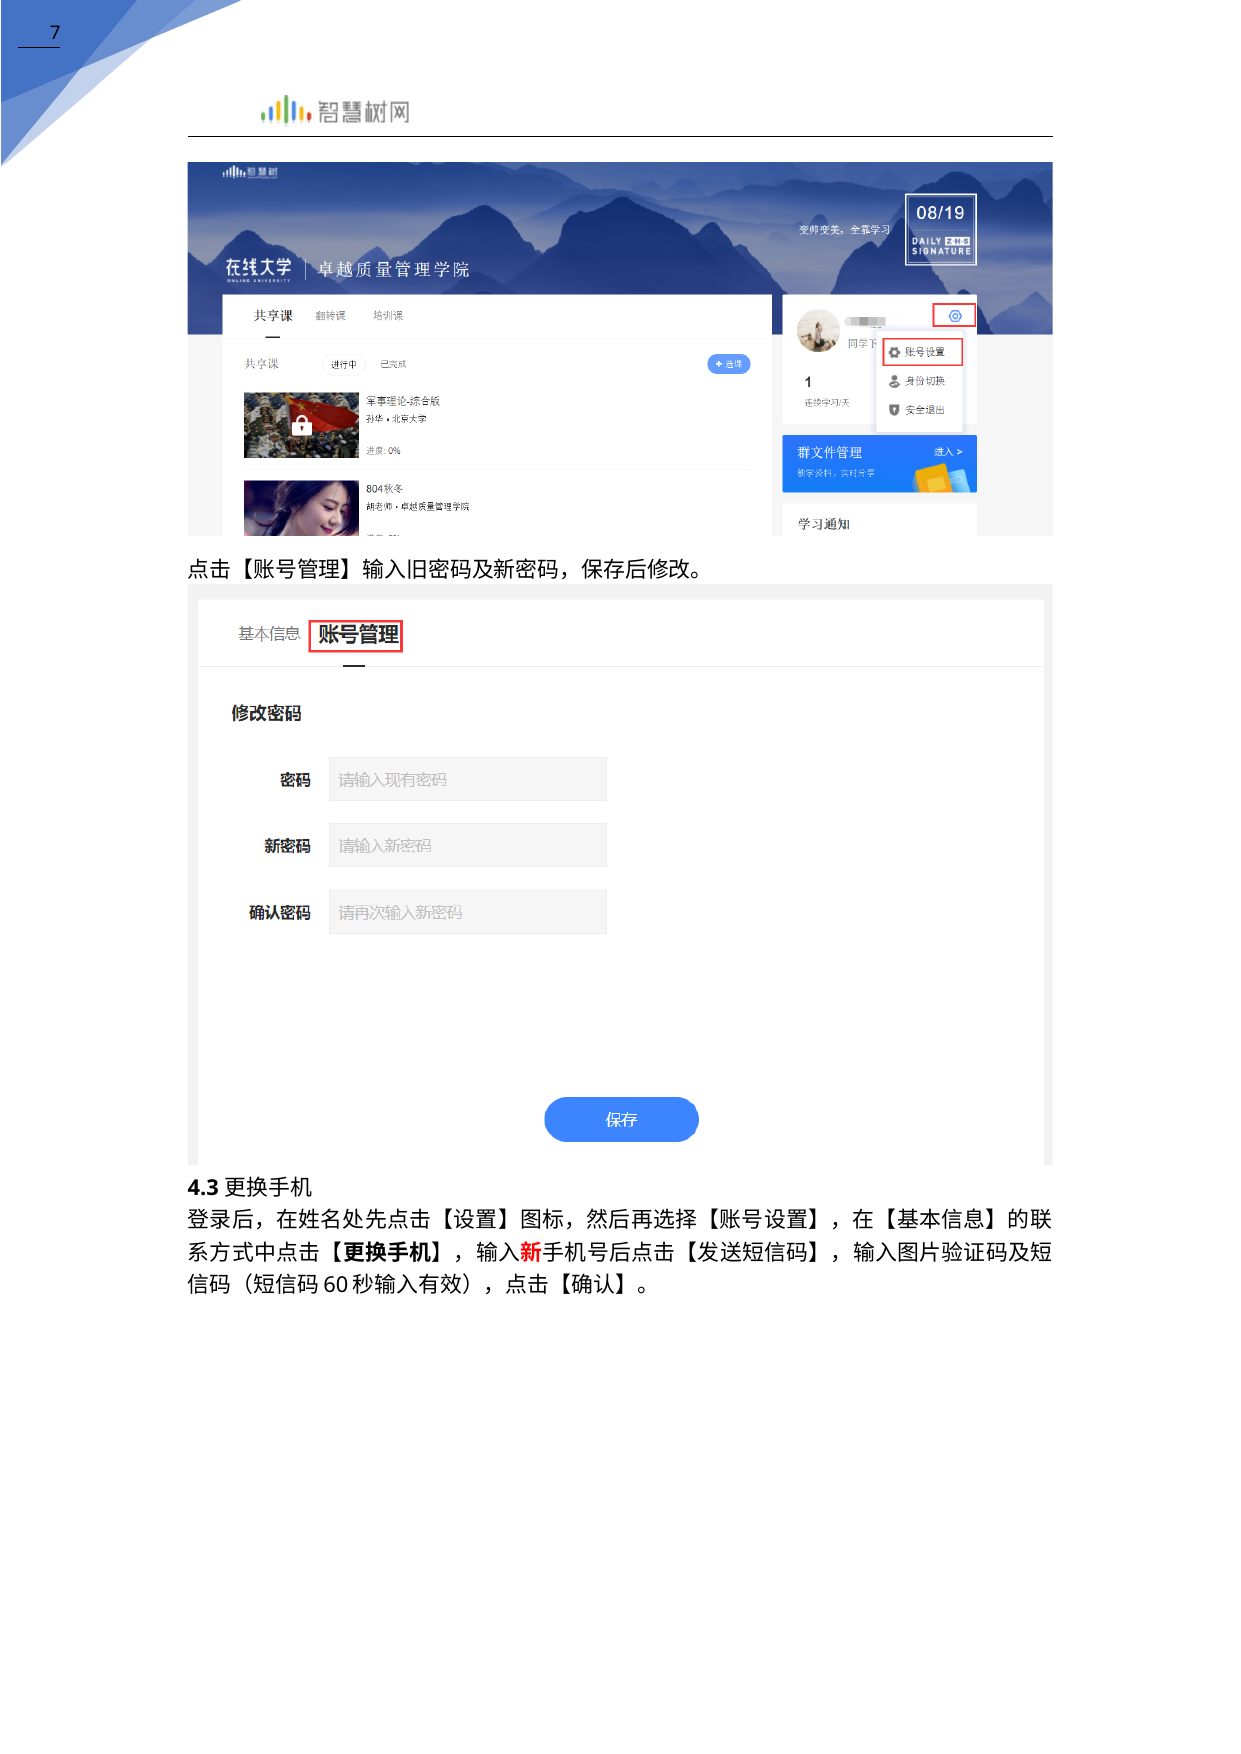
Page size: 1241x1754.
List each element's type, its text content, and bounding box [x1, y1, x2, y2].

text 4.3 更换手机 [187, 1169, 1053, 1202]
text 登录后，在姓名处先点击【设置】图标，然后再选择【账号设置】，在【基本信息】的联系方式中点击【更换手机】，输入新手机号后点击【发送短信码】，输入图片验证码及短信码（短信码60秒输入有效），点击【确认】。 [187, 1202, 1053, 1299]
picture [1, 0, 1053, 536]
picture [250, 88, 417, 134]
text 点击【账号管理】输入旧密码及新密码，保存后修改。 [187, 552, 1053, 584]
picture [187, 584, 1053, 1165]
